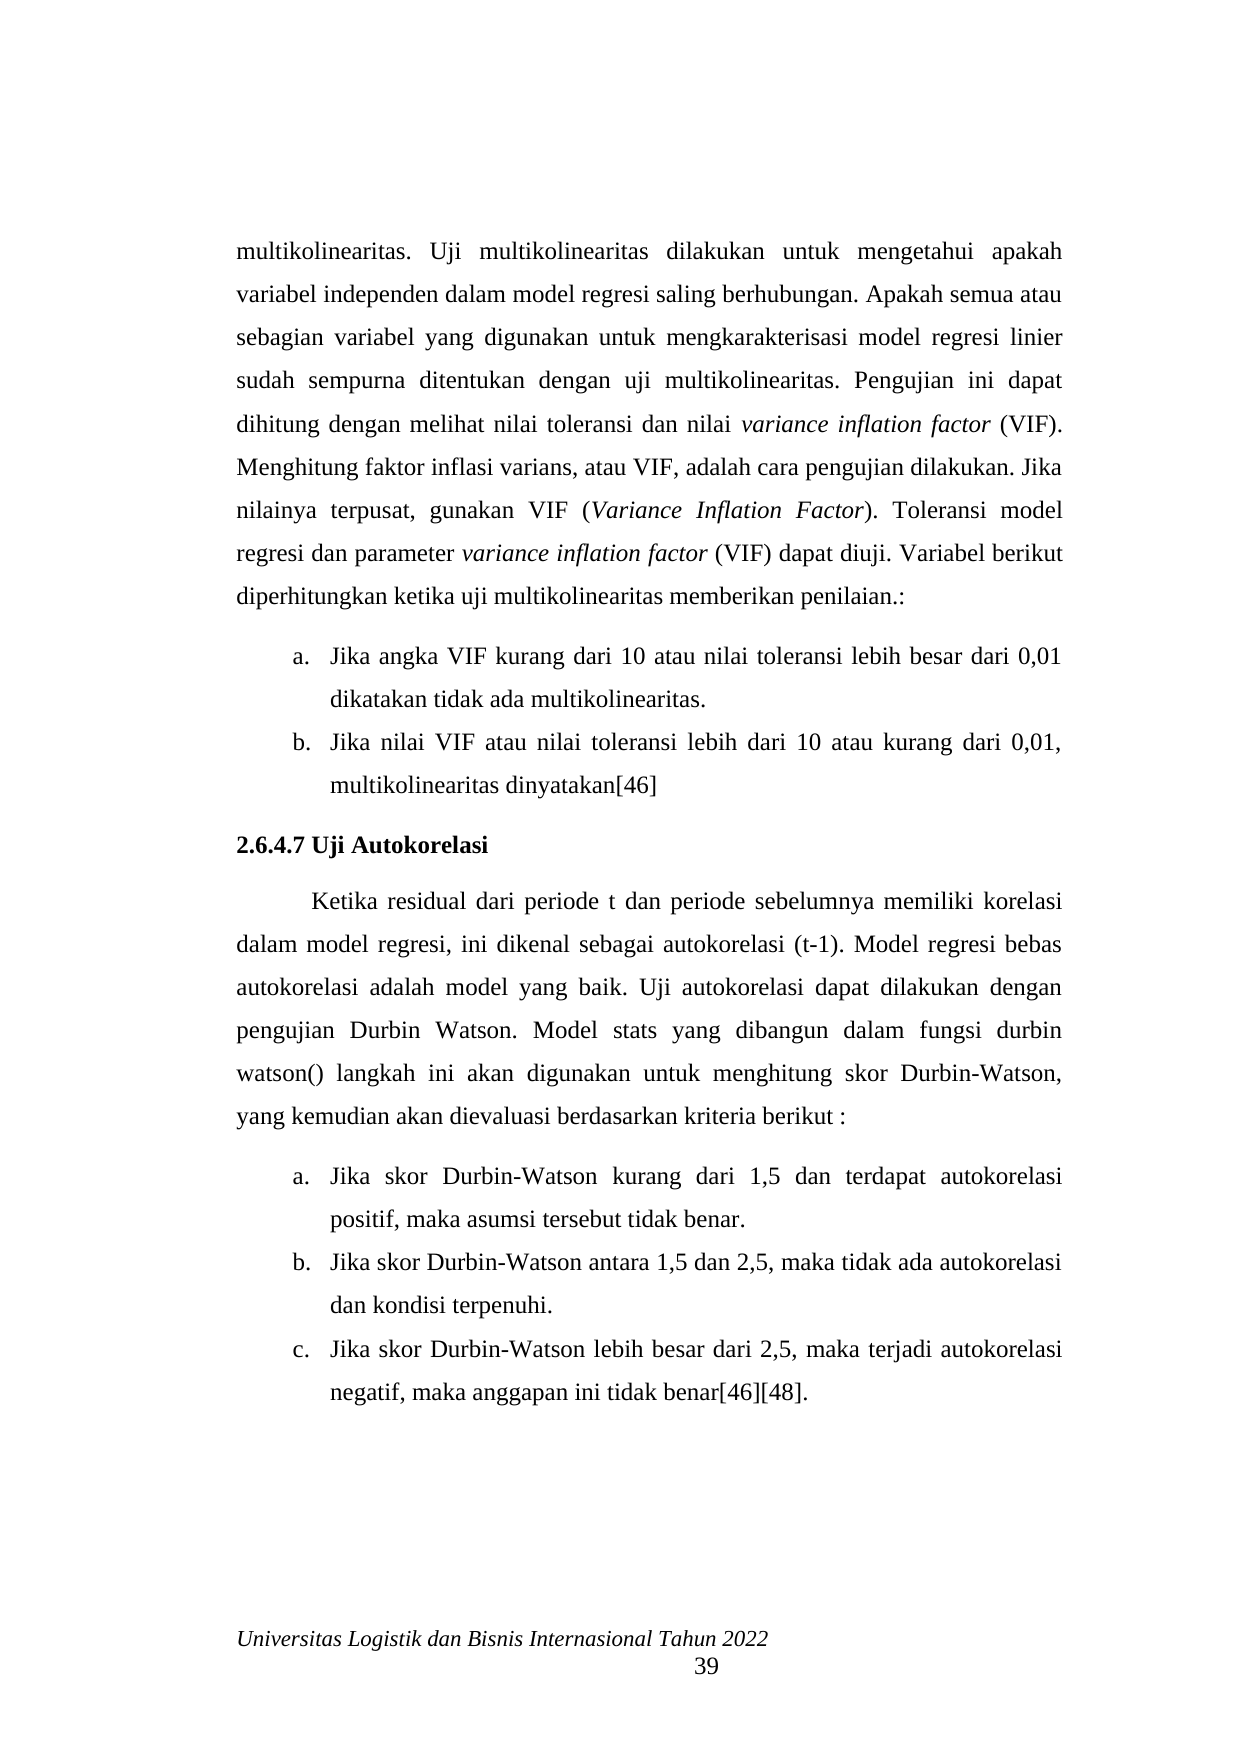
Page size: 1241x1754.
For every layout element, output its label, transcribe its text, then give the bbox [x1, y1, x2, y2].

list Jika skor Durbin-Watson kurang dari 1,5 dan terdapat autokorelasi positif, maka asumsi tersebut tidak benar. [292, 1161, 1063, 1233]
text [236, 236, 1063, 610]
text Ketika residual dari periode t dan periode sebelumnya memiliki korelasi dalam model regresi, ini dikenal sebagai autokorelasi (t-1). Model regresi bebas autokorelasi adalah model yang baik. Uji autokorelasi dapat dilakukan dengan pengujian Durbin Watson. Model stats yang dibangun dalam fungsi durbin watson() langkah ini akan digunakan untuk menghitung skor Durbin-Watson, yang kemudian akan dievaluasi berdasarkan kriteria berikut : [236, 886, 1063, 1130]
list Jika nilai VIF atau nilai toleransi lebih dari 10 atau kurang dari 0,01, multikolinearitas dinyatakan [292, 727, 1063, 799]
subtitle Uji Autokorelasi [236, 830, 1063, 859]
list Jika skor Durbin-Watson antara 1,5 dan 2,5, maka tidak ada autokorelasi dan kondisi terpenuhi. [292, 1247, 1063, 1319]
list Jika skor Durbin-Watson lebih besar dari 2,5, maka terjadi autokorelasi negatif, maka anggapan ini tidak benar. [292, 1334, 1063, 1406]
list Jika angka VIF kurang dari 10 atau nilai toleransi lebih besar dari 0,01 dikatakan tidak ada multikolinearitas. [292, 641, 1063, 713]
